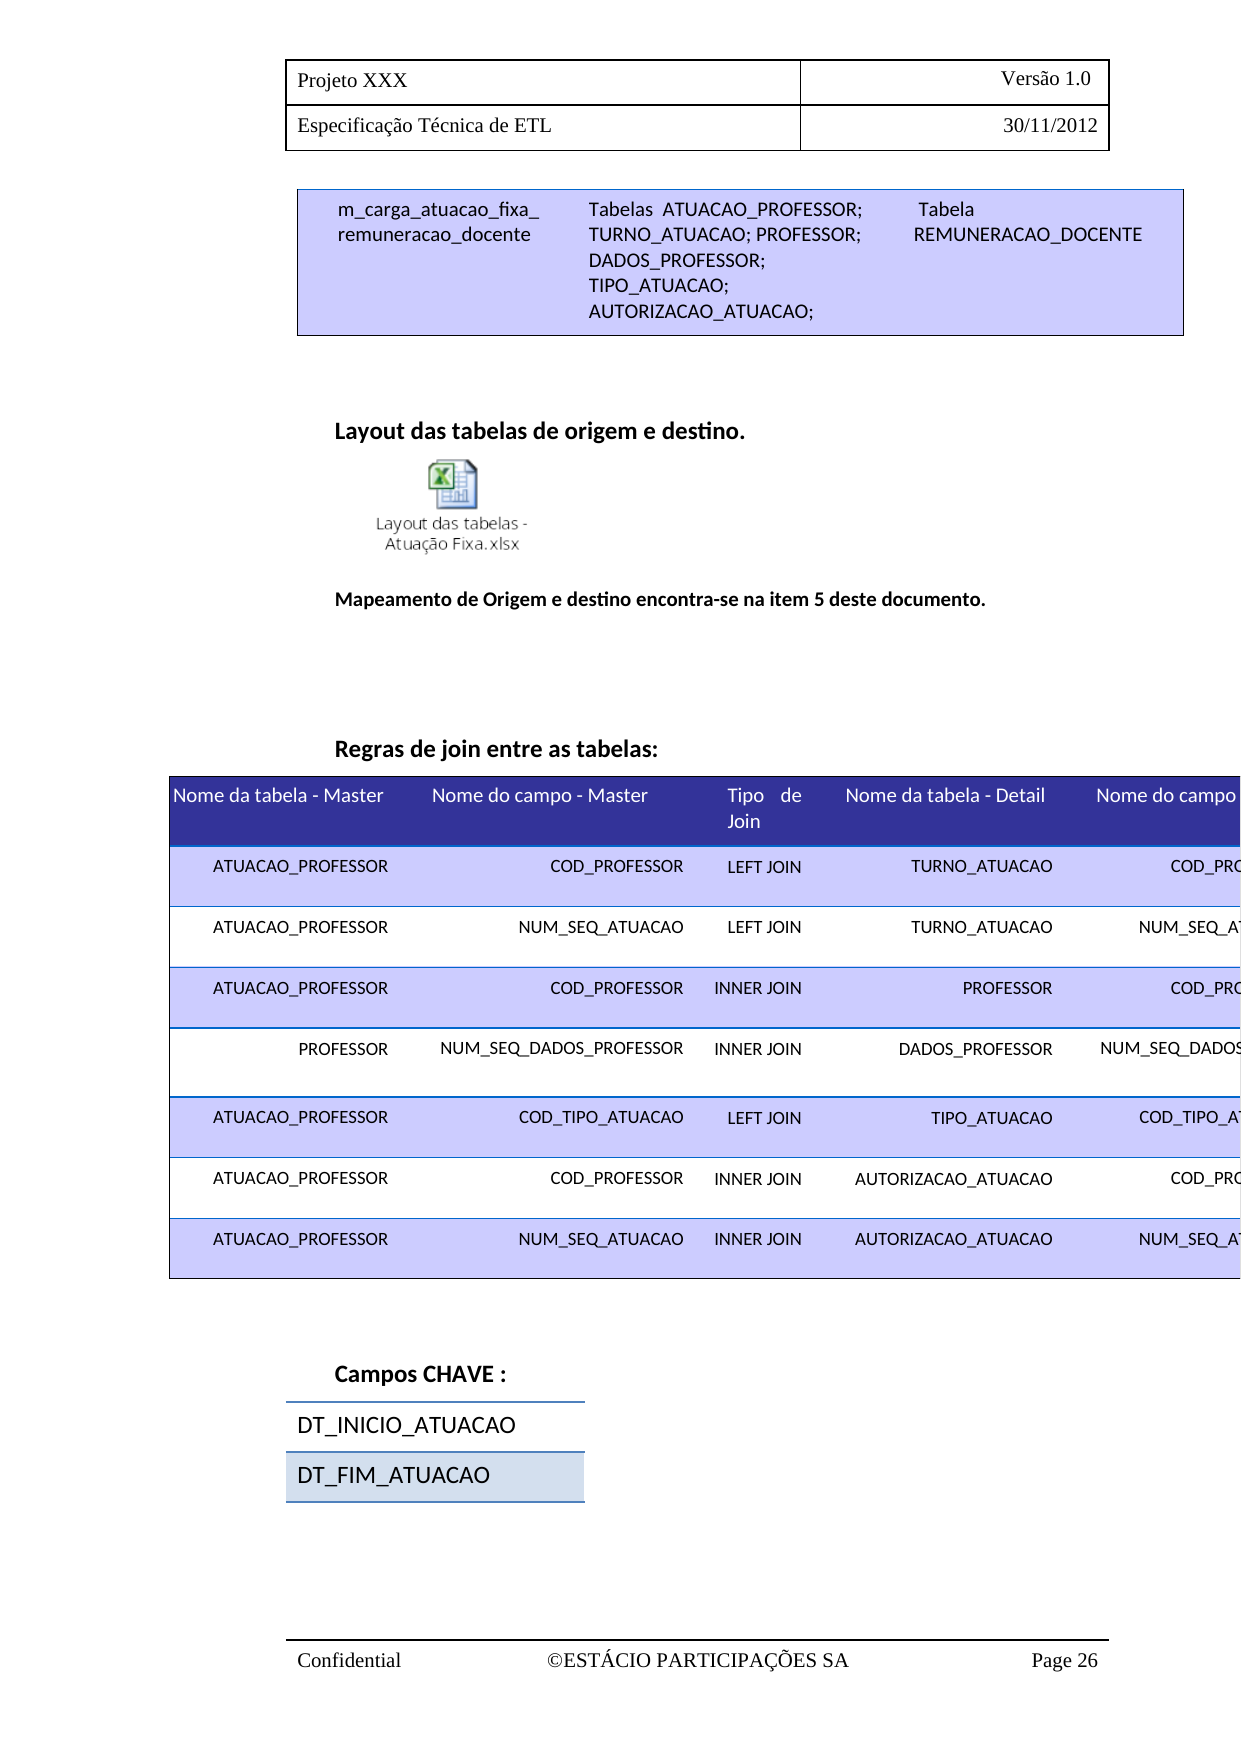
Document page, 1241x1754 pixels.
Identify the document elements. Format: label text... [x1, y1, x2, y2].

table_cell ATUACAO_PROFESSOR [170, 1098, 391, 1157]
table_cell AUTORIZACAO_ATUACAO [805, 1158, 1056, 1217]
table_header Nome da tabela - Detail [805, 777, 1056, 845]
table_header Nome do campo - Master [391, 777, 687, 845]
table_cell INNER JOIN [687, 1029, 805, 1096]
table_cell COD_PROFESSOR [1056, 968, 1240, 1027]
table_header Tipo de Join [687, 777, 805, 845]
table_cell NUM_SEQ_ATUACAO [1056, 1219, 1240, 1278]
table_cell PROFESSOR [170, 1029, 391, 1096]
table_cell AUTORIZACAO_ATUACAO [805, 1219, 1056, 1278]
text Mapeamento de Origem e destino encontra-se na item 5 deste documento. [334, 586, 1120, 611]
table_cell ATUACAO_PROFESSOR [170, 968, 391, 1027]
table_cell COD_PROFESSOR [1056, 847, 1240, 906]
table_cell COD_TIPO_ATUACAO [391, 1098, 687, 1157]
table_header Nome do campo - Detail [1056, 777, 1240, 845]
table_cell ATUACAO_PROFESSOR [170, 1158, 391, 1217]
table_cell DT_FIM_ATUACAO [286, 1453, 584, 1501]
table_cell INNER JOIN [687, 968, 805, 1027]
table_header DT_INICIO_ATUACAO [286, 1403, 584, 1451]
table_cell INNER JOIN [687, 1158, 805, 1217]
table_cell NUM_SEQ_DADOS_PROFESSOR [391, 1029, 687, 1096]
table_cell NUM_SEQ_ATUACAO [1056, 907, 1240, 966]
table_cell COD_TIPO_ATUACAO [1056, 1098, 1240, 1157]
table_cell NUM_SEQ_ATUACAO [391, 1219, 687, 1278]
table_header Nome da tabela - Master [170, 777, 391, 845]
table_cell TURNO_ATUACAO [805, 907, 1056, 966]
text Layout das tabelas de origem e destino. [334, 415, 1120, 446]
table_cell LEFT JOIN [687, 907, 805, 966]
table_cell LEFT JOIN [687, 847, 805, 906]
table_cell COD_PROFESSOR [391, 1158, 687, 1217]
table_cell DADOS_PROFESSOR [805, 1029, 1056, 1096]
table_cell NUM_SEQ_DADOS_PROFESSOR [1056, 1029, 1240, 1096]
text Campos CHAVE : [334, 1358, 1120, 1389]
table_cell PROFESSOR [805, 968, 1056, 1027]
table_cell NUM_SEQ_ATUACAO [391, 907, 687, 966]
text Regras de join entre as tabelas: [334, 733, 1120, 764]
table_cell ATUACAO_PROFESSOR [170, 1219, 391, 1278]
table_cell INNER JOIN [687, 1219, 805, 1278]
table_cell TIPO_ATUACAO [805, 1098, 1056, 1157]
table_cell LEFT JOIN [687, 1098, 805, 1157]
table_cell Tabela REMUNERACAO_DOCENTE [873, 190, 1183, 335]
table_cell ATUACAO_PROFESSOR [170, 907, 391, 966]
table_cell COD_PROFESSOR [1056, 1158, 1240, 1217]
table_cell COD_PROFESSOR [391, 968, 687, 1027]
table_cell m_carga_atuacao_fixa_remuneracao_docente [298, 190, 548, 335]
table_cell ATUACAO_PROFESSOR [170, 847, 391, 906]
table_cell Tabelas ATUACAO_PROFESSOR; TURNO_ATUACAO; PROFESSOR; DADOS_PROFESSOR; TIPO_ATUACAO; AUTORIZACAO_ATUACAO; [548, 190, 873, 335]
table_cell TURNO_ATUACAO [805, 847, 1056, 906]
table_cell COD_PROFESSOR [391, 847, 687, 906]
